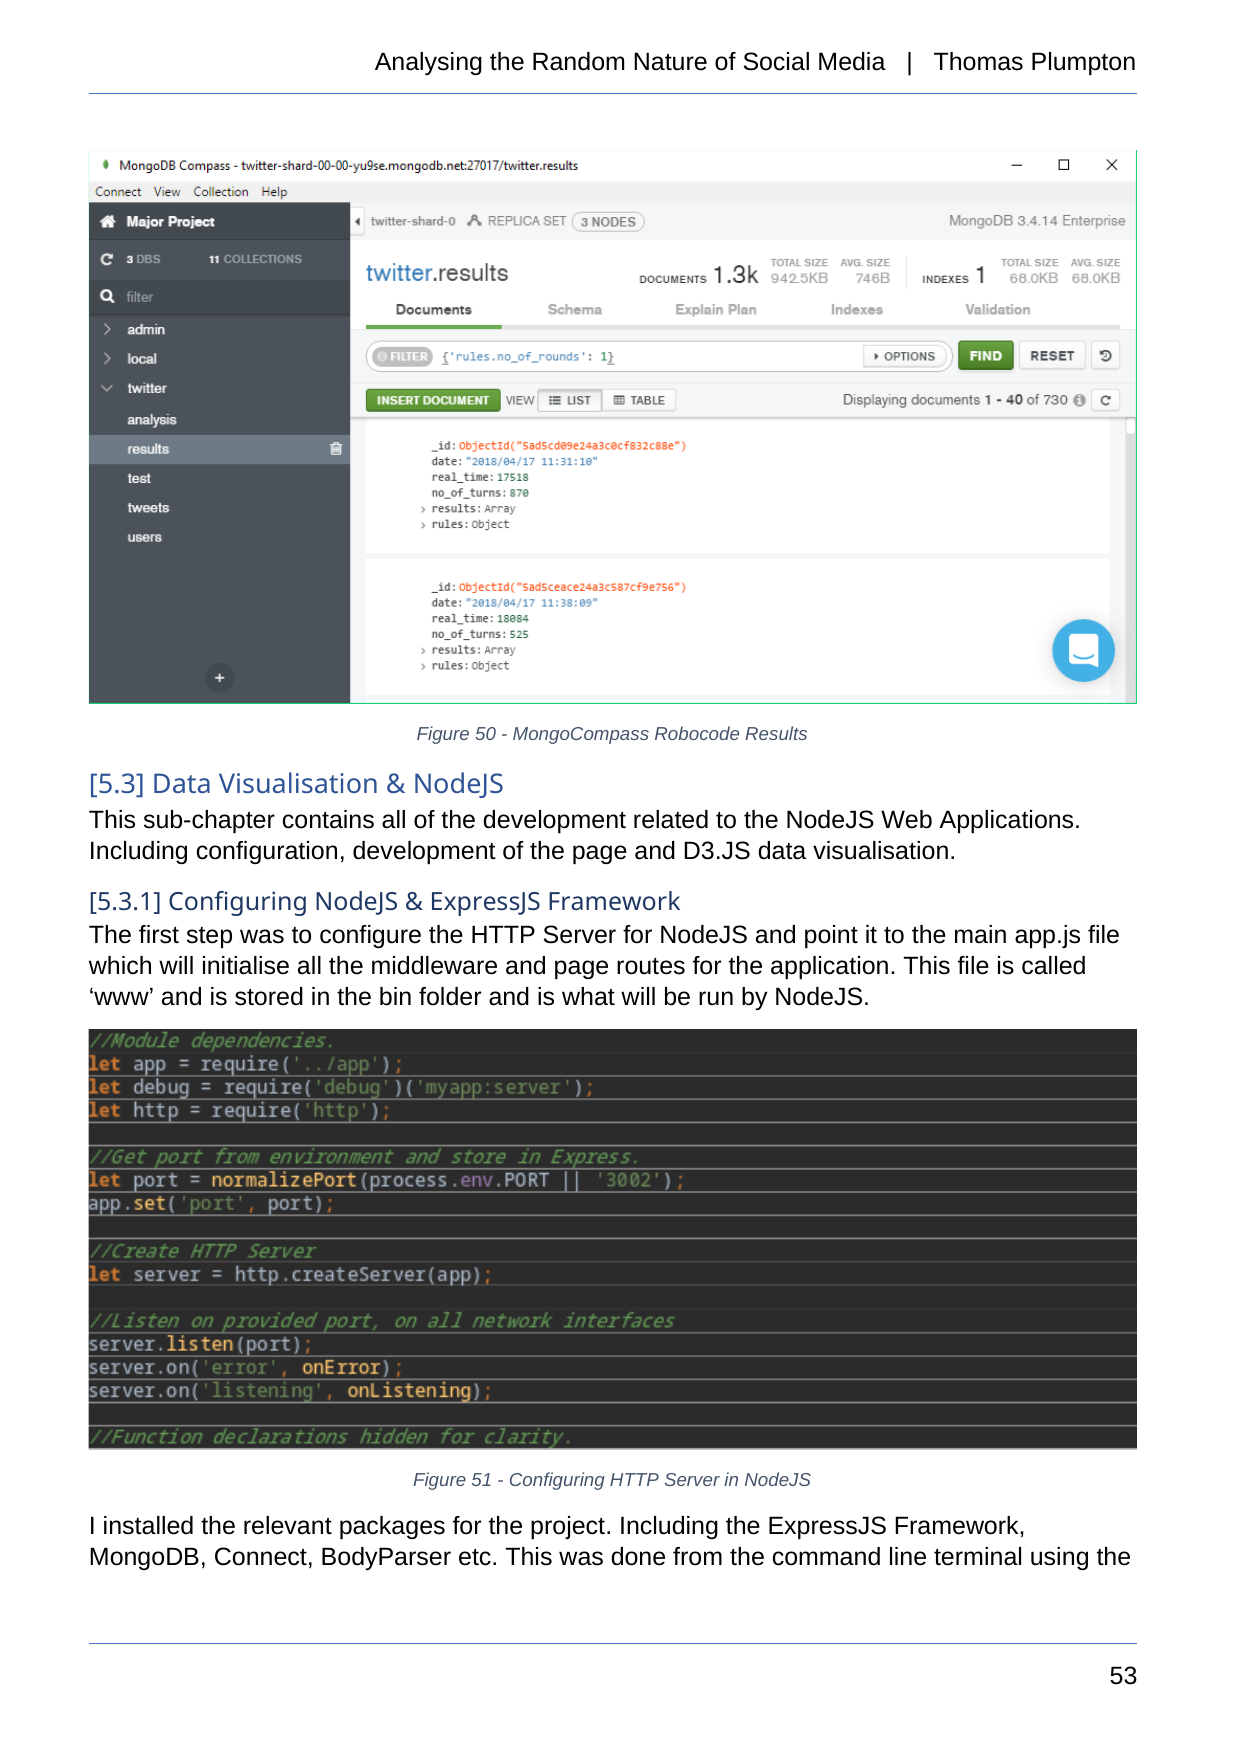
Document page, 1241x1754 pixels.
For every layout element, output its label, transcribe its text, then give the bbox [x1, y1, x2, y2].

picture [88, 150, 1137, 704]
text Figure 50 - MongoCompass Robocode Results [89, 722, 1137, 744]
subtitle [5.3] Data Visualisation & NodeJS [89, 765, 1137, 802]
text Figure 51 - Configuring HTTP Server in NodeJS [89, 1468, 1137, 1490]
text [89, 1511, 1137, 1571]
subtitle [5.3.1] Configuring NodeJS & ExpressJS Framework [89, 883, 1137, 917]
text The first step was to configure the HTTP Server for NodeJS and point it to the main app.js file which will initialise all the middleware and page routes for the application. This file is called ‘www’ and is stored in the bin folder and is what will be run by NodeJS. [89, 920, 1137, 1011]
text This sub-chapter contains all of the development related to the NodeJS Web Applications. Including configuration, development of the page and D3.JS data visualisation. [89, 804, 1137, 864]
